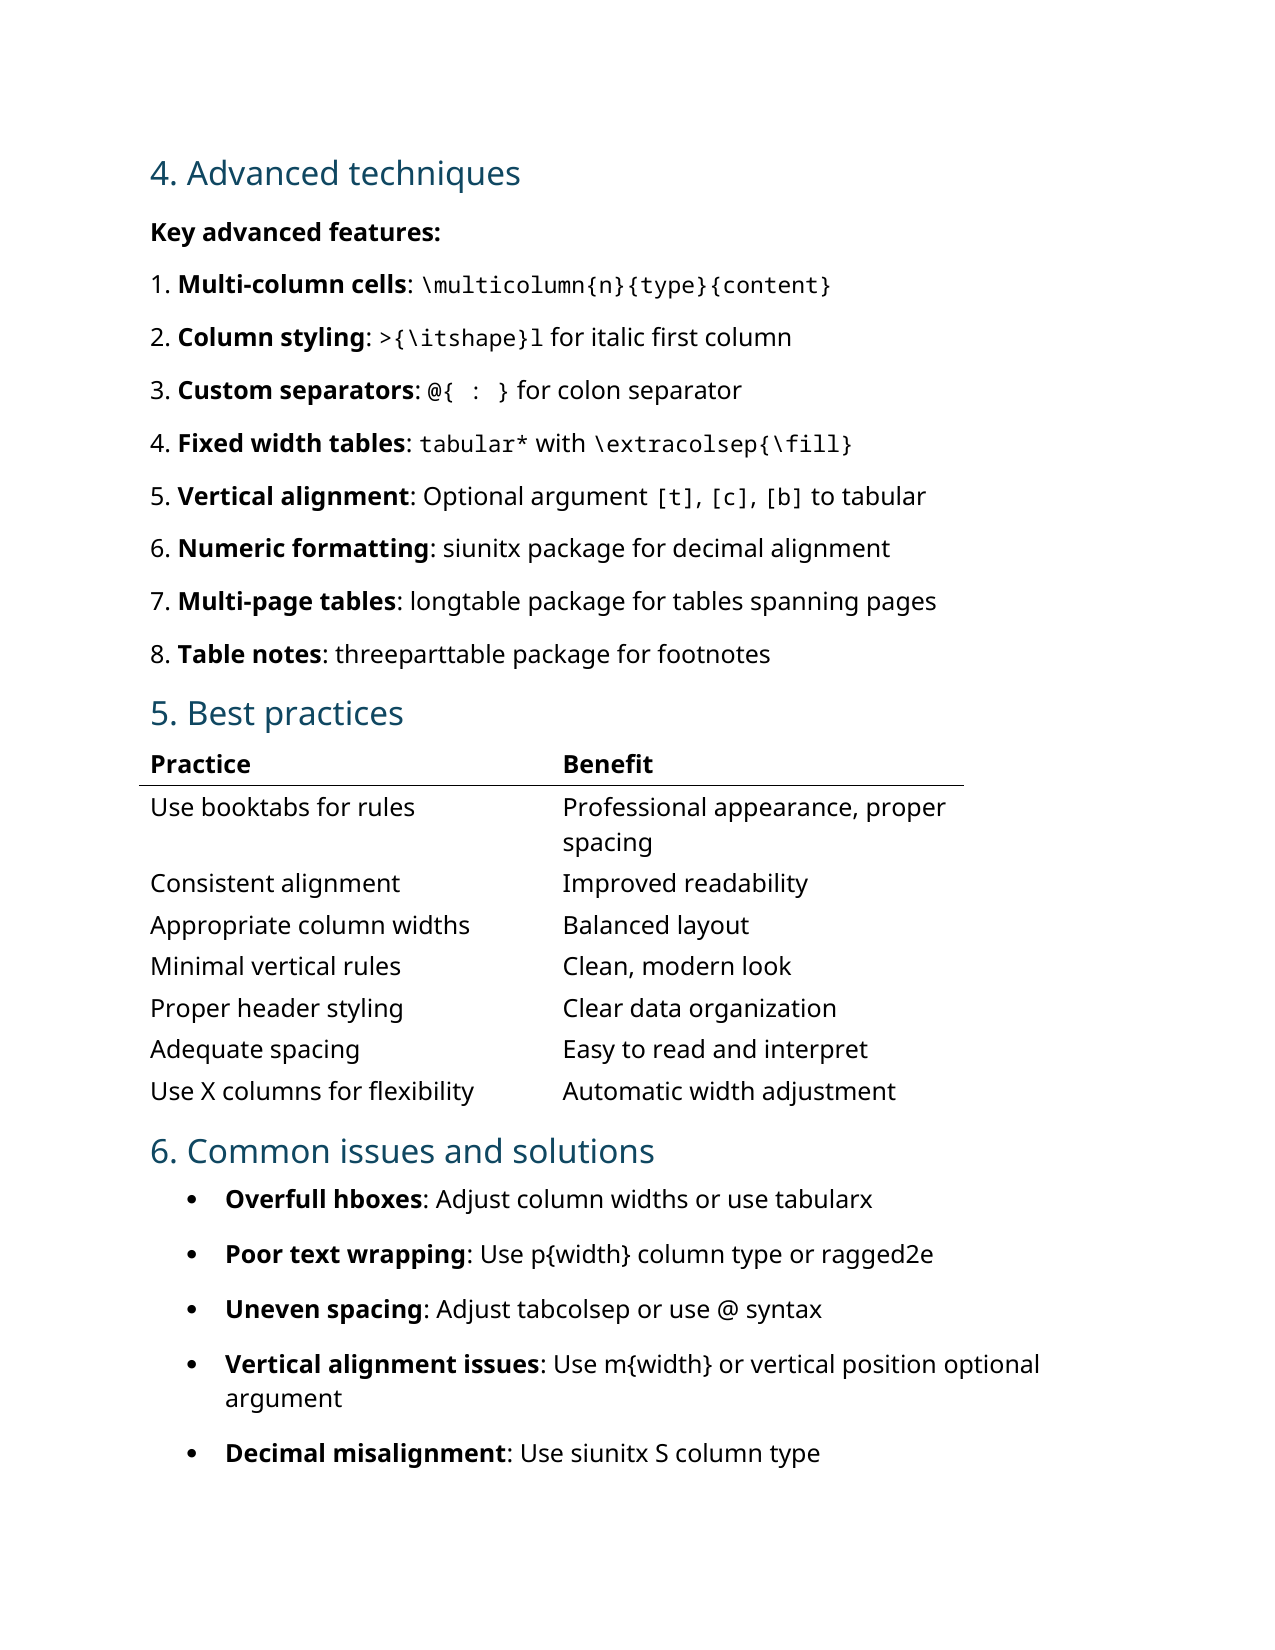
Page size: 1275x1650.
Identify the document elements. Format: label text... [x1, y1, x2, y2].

list Poor text wrapping: Use p{width} column type or ragged2e [187, 1237, 1125, 1271]
table_cell Minimal vertical rules [139, 945, 551, 987]
table_cell Clear data organization [551, 987, 964, 1028]
table_header Benefit [551, 743, 964, 785]
text 5. Vertical alignment: Optional argument [t], [c], [b] to tabular [150, 478, 1125, 512]
table_cell Improved readability [551, 862, 964, 903]
table_cell Use X columns for flexibility [139, 1070, 551, 1111]
text 6. Numeric formatting: siunitx package for decimal alignment [150, 531, 1125, 565]
table_header Practice [139, 743, 551, 785]
table_cell Appropriate column widths [139, 904, 551, 945]
list Vertical alignment issues: Use m{width} or vertical position optional argument [187, 1346, 1125, 1414]
subtitle 5. Best practices [150, 689, 1125, 735]
table_cell Use booktabs for rules [139, 786, 551, 862]
text 2. Column styling: >{\itshape}l for italic first column [150, 320, 1125, 354]
table_cell Professional appearance, proper spacing [551, 786, 964, 862]
table_cell Clean, modern look [551, 945, 964, 987]
subtitle 6. Common issues and solutions [150, 1128, 1125, 1173]
table_cell Adequate spacing [139, 1028, 551, 1070]
text 1. Multi-column cells: \multicolumn{n}{type}{content} [150, 267, 1125, 301]
list Overfull hboxes: Adjust column widths or use tabularx [187, 1182, 1125, 1216]
table_cell Automatic width adjustment [551, 1070, 964, 1111]
list Uneven spacing: Adjust tabcolsep or use @ syntax [187, 1292, 1125, 1326]
subtitle 4. Advanced techniques [150, 150, 1125, 195]
table_cell Easy to read and interpret [551, 1028, 964, 1070]
table_cell Balanced layout [551, 904, 964, 945]
text 4. Fixed width tables: tabular* with \extracolsep{\fill} [150, 425, 1125, 459]
text Key advanced features: [150, 214, 1125, 248]
list Decimal misalignment: Use siunitx S column type [187, 1435, 1125, 1469]
text 7. Multi-page tables: longtable package for tables spanning pages [150, 584, 1125, 618]
table_cell Proper header styling [139, 987, 551, 1028]
table_cell Consistent alignment [139, 862, 551, 903]
text 3. Custom separators: @{ : } for colon separator [150, 373, 1125, 407]
text 8. Table notes: threeparttable package for footnotes [150, 637, 1125, 671]
